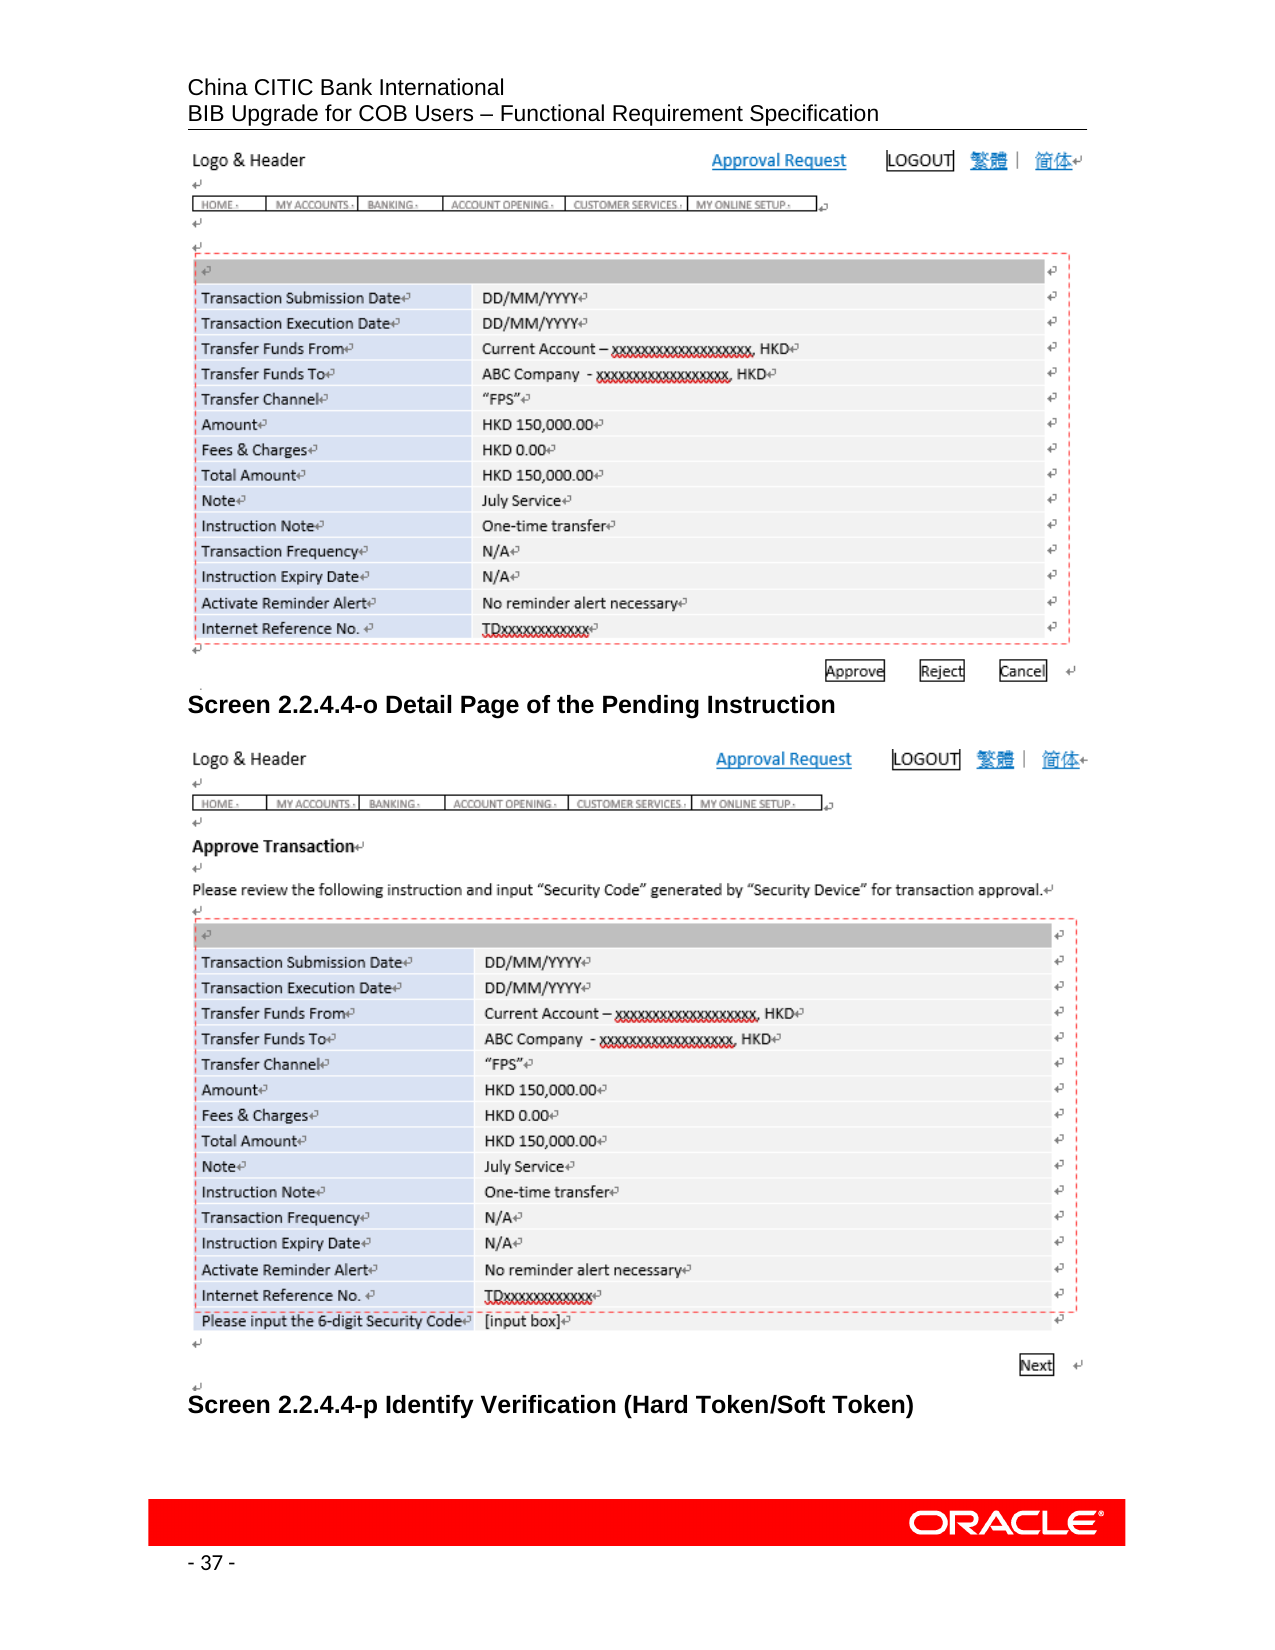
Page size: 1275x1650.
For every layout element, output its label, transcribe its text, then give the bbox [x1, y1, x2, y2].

text Screen 2.2.4.4-c Detail Page of the Pending Instruction [187, 690, 1087, 718]
text Screen 2.2.4.4-d Identify Verification (Hard Token/Soft Token) [187, 1391, 1087, 1419]
picture [187, 749, 1088, 1391]
picture [148, 1499, 1126, 1546]
picture [187, 150, 1086, 690]
